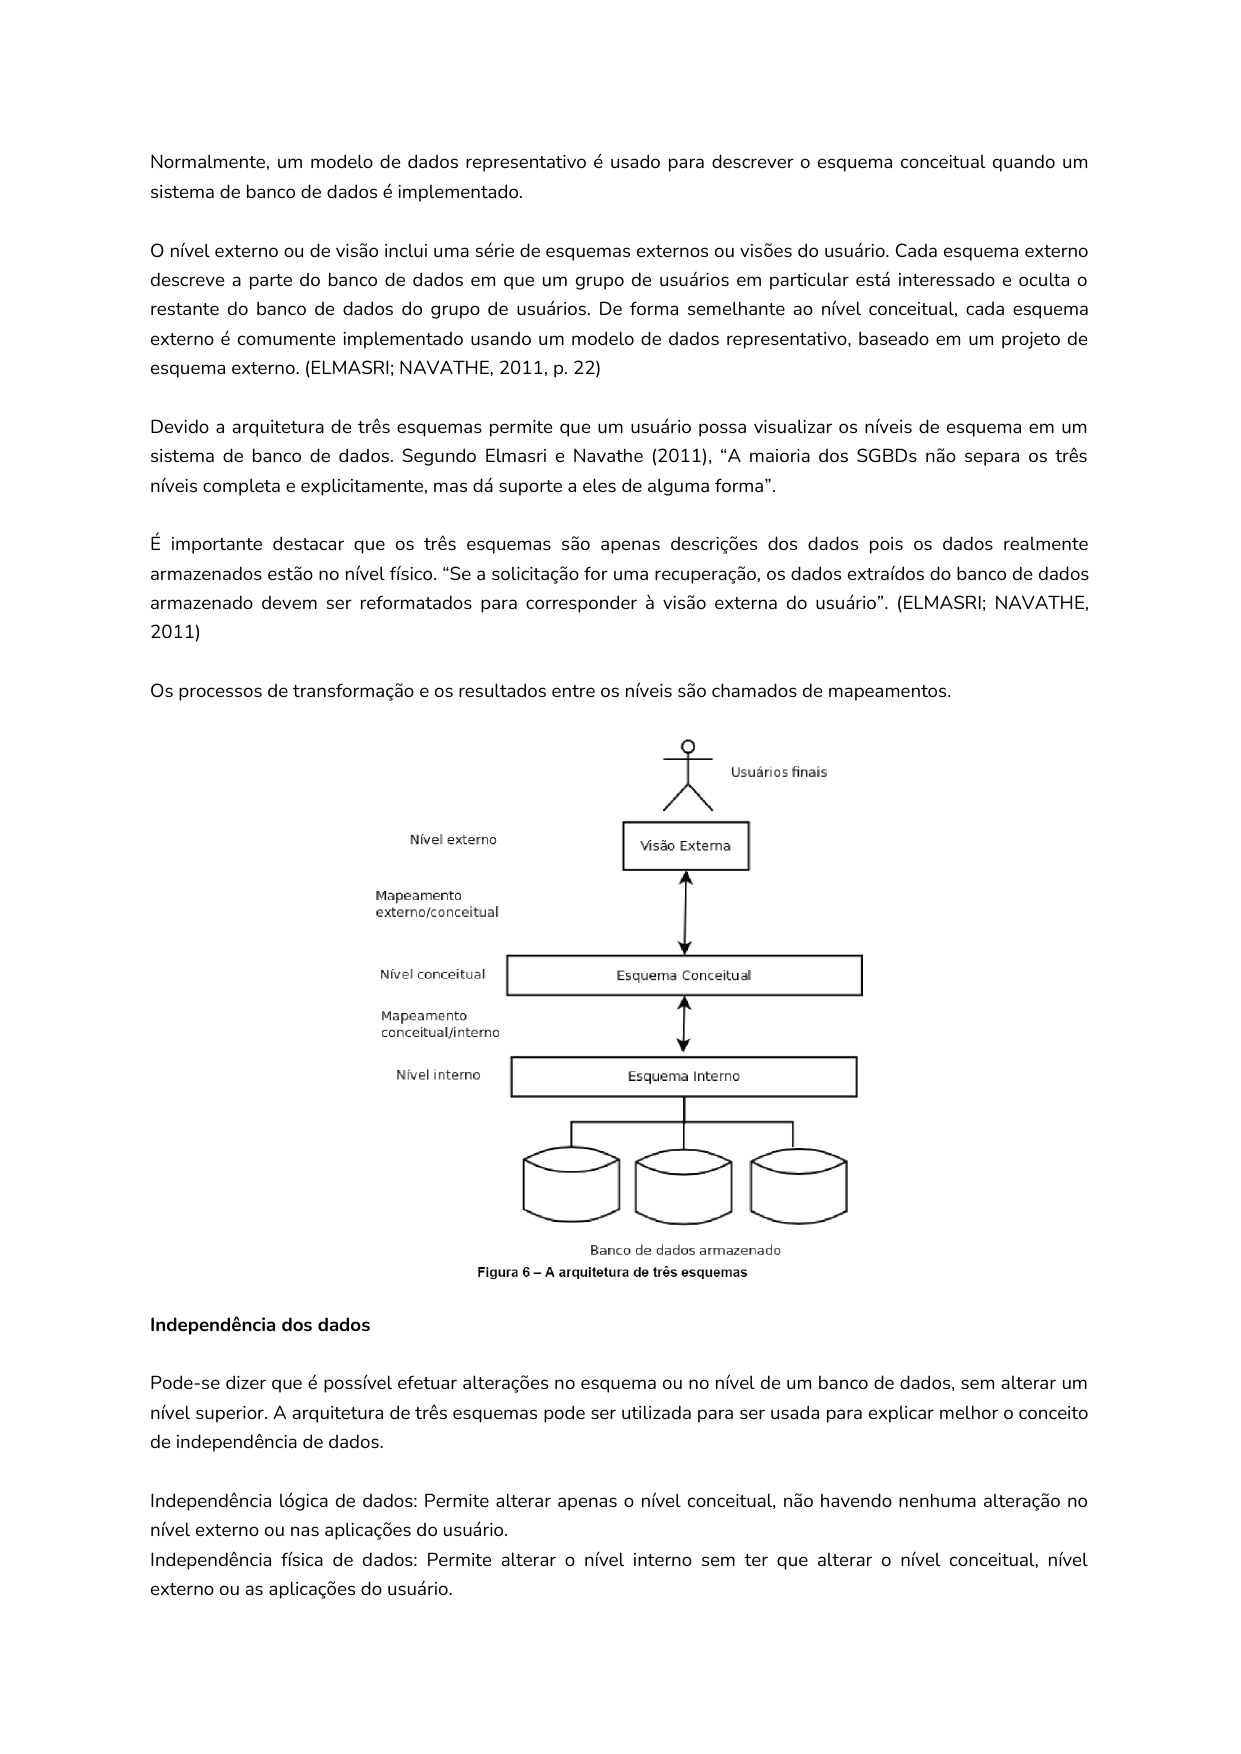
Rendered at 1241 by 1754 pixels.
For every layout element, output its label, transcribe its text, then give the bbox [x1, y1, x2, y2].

text Pode-se dizer que é possível efetuar alterações no esquema ou no nível de um banco de dados, sem alterar um nível superior. A arquitetura de três esquemas pode ser utilizada para ser usada para explicar melhor o conceito de independência de dados. [150, 1371, 1090, 1455]
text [150, 150, 1090, 205]
text Devido a arquitetura de três esquemas permite que um usuário possa visualizar os níveis de esquema em um sistema de banco de dados. Segundo Elmasri e Navathe (2011), “A maioria dos SGBDs não separa os três níveis completa e explicitamente, mas dá suporte a eles de alguma forma”. [150, 414, 1090, 499]
text O nível externo ou de visão inclui uma série de esquemas externos ou visões do usuário. Cada esquema externo descreve a parte do banco de dados em que um grupo de usuários em particular está interessado e oculta o restante do banco de dados do grupo de usuários. De forma semelhante ao nível conceitual, cada esquema externo é comumente implementado usando um modelo de dados representativo, baseado em um projeto de esquema externo. (ELMASRI; NAVATHE, 2011, p. 22) [150, 238, 1090, 381]
subtitle Independência dos dados [150, 1312, 1090, 1338]
text É importante destacar que os três esquemas são apenas descrições dos dados pois os dados realmente armazenados estão no nível físico. “Se a solicitação for uma recuperação, os dados extraídos do banco de dados armazenado devem ser reformatados para corresponder à visão externa do usuário”. (ELMASRI; NAVATHE, 2011) [150, 532, 1090, 646]
picture [362, 737, 878, 1279]
text Independência física de dados: Permite alterar o nível interno sem ter que alterar o nível conceitual, nível externo ou as aplicações do usuário. [150, 1547, 1090, 1602]
text Os processos de transformação e os resultados entre os níveis são chamados de mapeamentos. [150, 679, 1090, 704]
text Independência lógica de dados: Permite alterar apenas o nível conceitual, não havendo nenhuma alteração no nível externo ou nas aplicações do usuário. [150, 1488, 1090, 1543]
